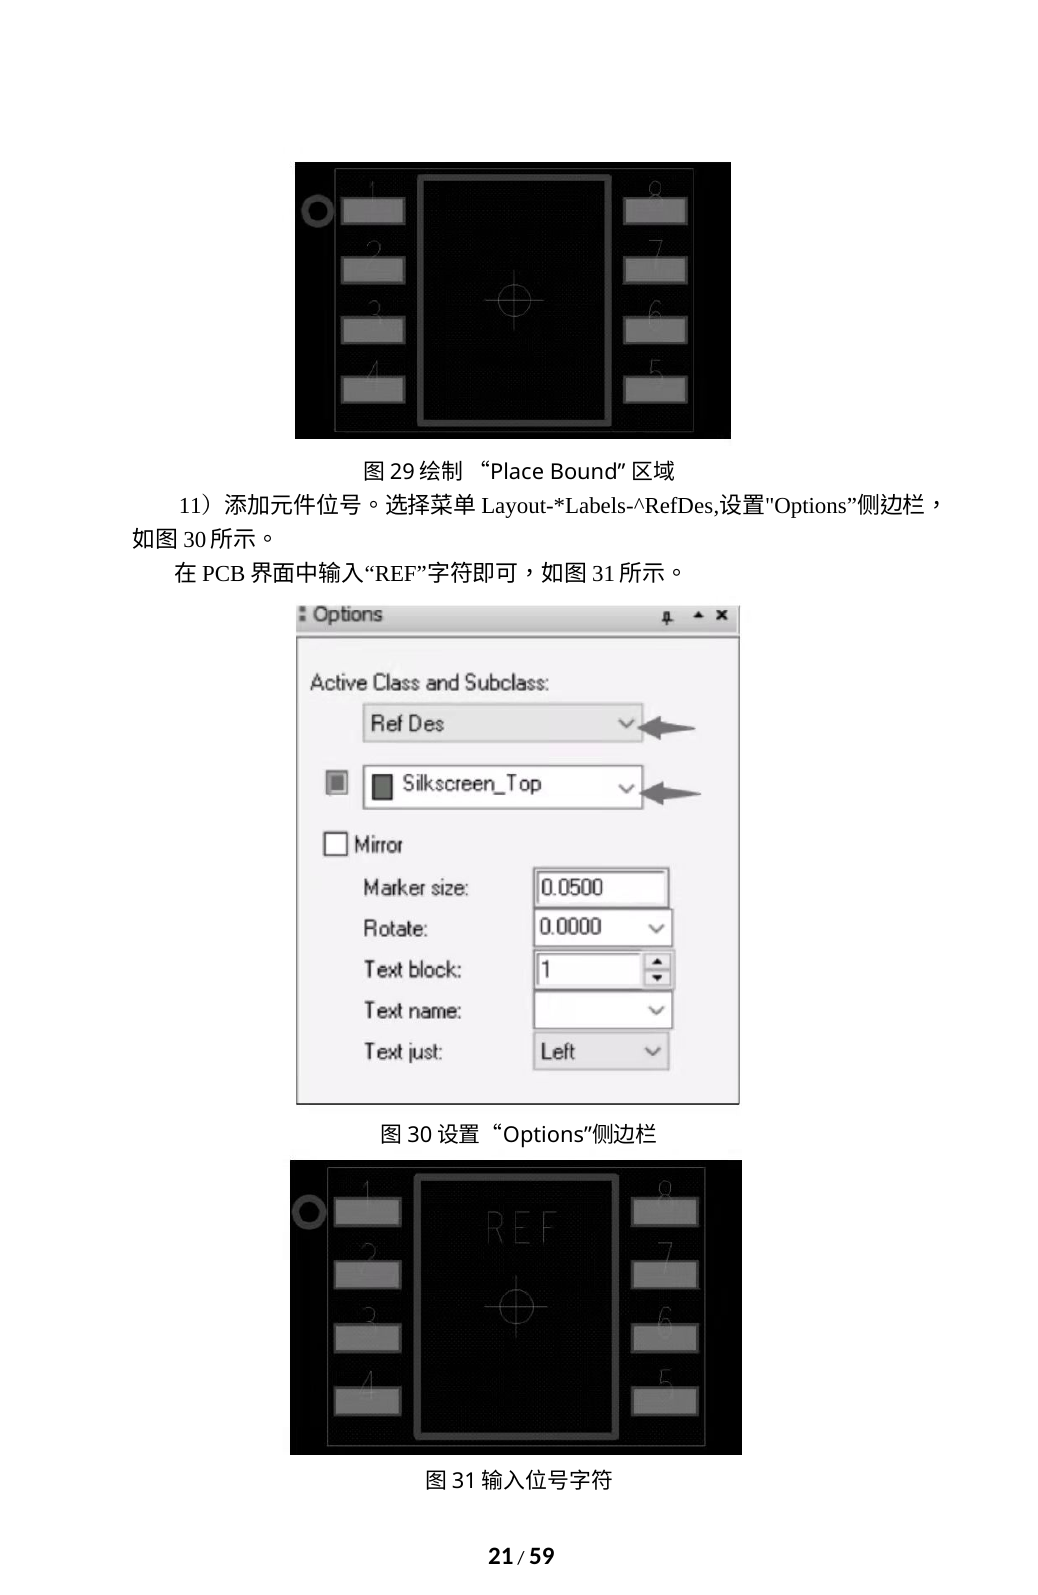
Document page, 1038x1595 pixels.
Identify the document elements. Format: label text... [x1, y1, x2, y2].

text 图 31 输入位号字符 [83, 1463, 955, 1494]
text 11）添加元件位号。选择菜单Layout-*Labels-^RefDes,设置"Options”侧边栏，如图30所示。 [133, 486, 955, 554]
picture [282, 147, 755, 454]
text 图 29 绘制 “Place Bound” 区域 [83, 454, 955, 486]
text 图 30 设置“Options”侧边栏 [83, 1117, 955, 1149]
picture [282, 596, 755, 1118]
text 在PCB界面中输入“REF”字符即可，如图31所示。 [83, 554, 955, 588]
picture [282, 1149, 755, 1463]
